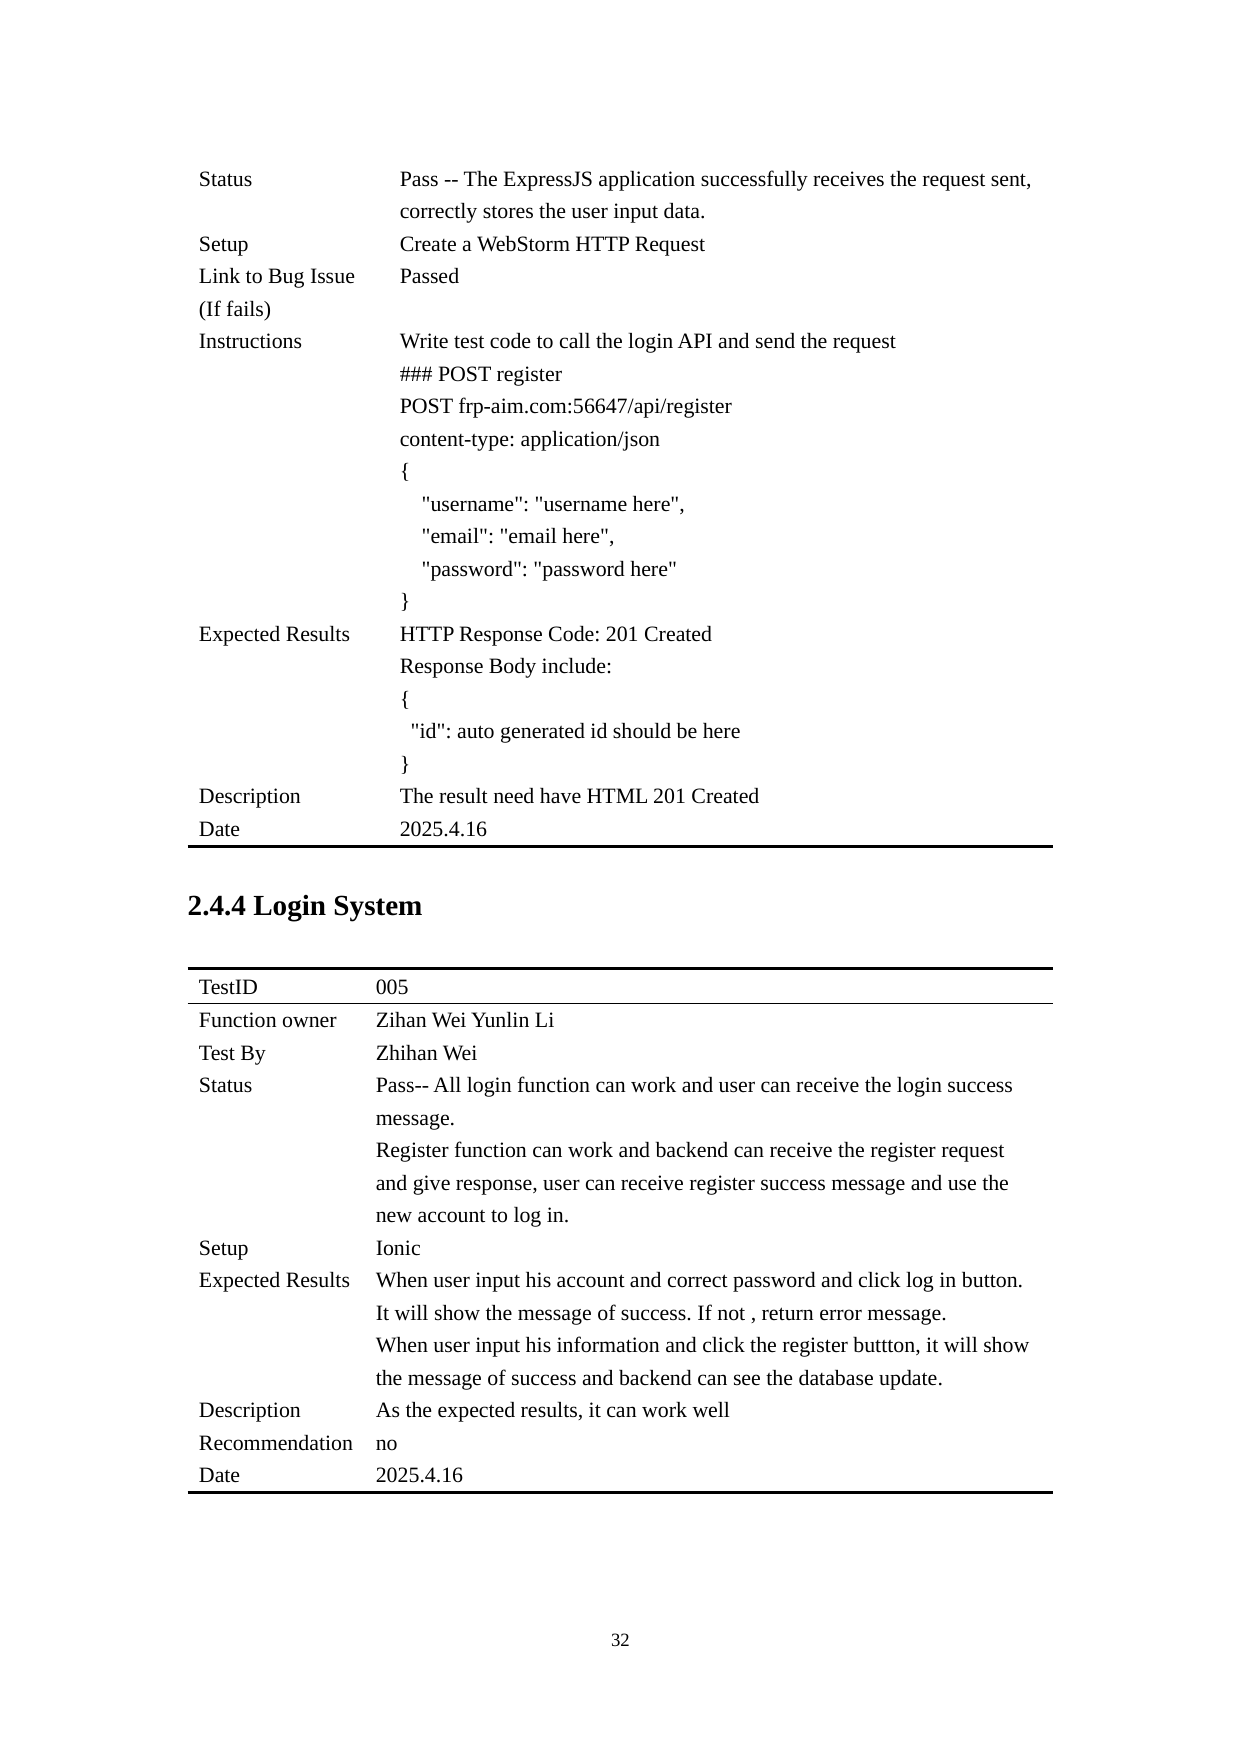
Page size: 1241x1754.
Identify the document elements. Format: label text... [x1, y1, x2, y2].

table_cell The result need have HTML 201 Created [388, 780, 1053, 812]
table_cell Passed [388, 260, 1053, 324]
table_cell As the expected results, it can work well [364, 1394, 1053, 1426]
table_cell Pass-- All login function can work and user can receive the login success message. Register function can work and backend can receive the register request and give response, user can receive register success message and use the new account to log in. [364, 1069, 1053, 1231]
table_cell Expected Results [188, 1264, 364, 1393]
table_cell Ionic [364, 1231, 1053, 1263]
table_cell Create a WebStorm HTTP Request [388, 227, 1053, 259]
table_header 005 [364, 970, 1053, 1002]
table_cell Date [188, 1459, 364, 1491]
table_cell Function owner [188, 1004, 364, 1036]
table_cell Link to Bug Issue (If fails) [188, 260, 388, 324]
table_cell Description [188, 780, 388, 812]
table_cell 2025.4.16 [388, 812, 1053, 844]
table_cell Setup [188, 227, 388, 259]
table_cell Instructions [188, 325, 388, 617]
subtitle 2.4.4 Login System [187, 873, 1053, 938]
table_cell Date [188, 812, 388, 844]
table_cell When user input his account and correct password and click log in button. It will show the message of success. If not , return error message. When user input his information and click the register buttton, it will show the message of success and backend can see the database update. [364, 1264, 1053, 1393]
table_cell 2025.4.16 [364, 1459, 1053, 1491]
table_cell no [364, 1426, 1053, 1458]
table_cell Zihan Wei Yunlin Li [364, 1004, 1053, 1036]
table_cell Recommendation [188, 1426, 364, 1458]
table_cell Zhihan Wei [364, 1036, 1053, 1068]
table_cell Write test code to call the login API and send the request ### POST register POST frp-aim.com:56647/api/register content-type: application/json { "username": "username here", "email": "email here", "password": "password here" } [388, 325, 1053, 617]
table_cell HTTP Response Code: 201 Created Response Body include: { "id": auto generated id should be here } [388, 617, 1053, 779]
table_cell Description [188, 1394, 364, 1426]
table_header TestID [188, 970, 364, 1002]
table_cell Status [188, 162, 388, 227]
table_cell Expected Results [188, 617, 388, 779]
table_cell Test By [188, 1036, 364, 1068]
table_cell Pass -- The ExpressJS application successfully receives the request sent, correctly stores the user input data. [388, 162, 1053, 227]
table_cell Status [188, 1069, 364, 1231]
table_cell Setup [188, 1231, 364, 1263]
